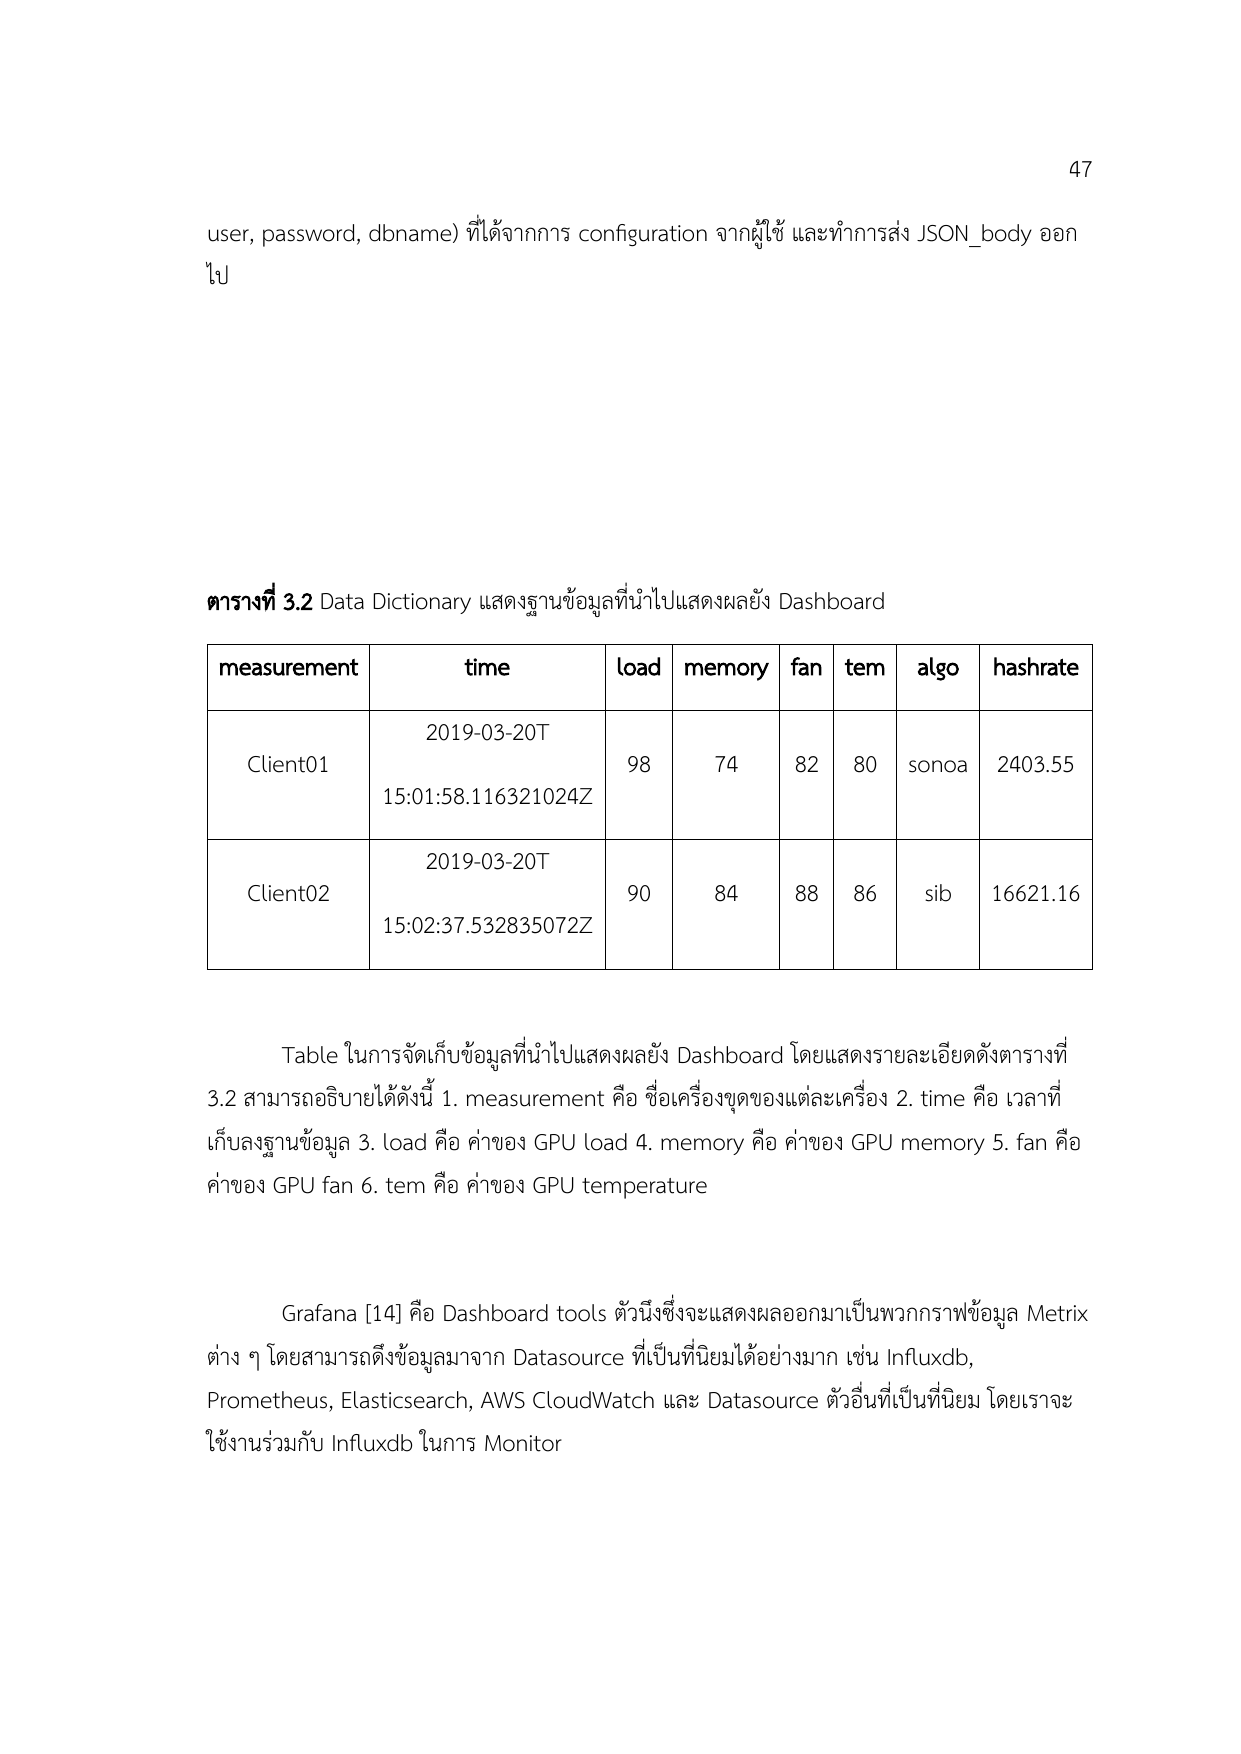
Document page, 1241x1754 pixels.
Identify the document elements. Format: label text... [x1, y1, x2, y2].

table_cell 98 [606, 711, 672, 839]
text Grafana [14] คือ Dashboard tools ตัวนึงซึ่งจะแสดงผลออกมาเป็นพวกกราฟข้อมูล Metrix ต่าง ๆ โดยสามารถดึงข้อมูลมาจาก Datasource ที่เป็นที่นิยมได้อย่างมาก เช่น Influxdb, Prometheus, Elasticsearch, AWS CloudWatch และ Datasource ตัวอื่นที่เป็นที่นิยม โดยเราจะใช้งานร่วมกับ Influxdb ในการ Monitor [207, 1292, 1092, 1460]
table_header fan [780, 645, 833, 710]
table_header load [606, 645, 672, 710]
table_cell 88 [780, 840, 833, 969]
table_cell 2019-03-20T 15:01:58.116321024Z [370, 711, 605, 839]
table_header measurement [208, 645, 369, 710]
table_cell 84 [673, 840, 779, 969]
table_cell 2403.55 [980, 711, 1092, 839]
table_cell sonoa [897, 711, 979, 839]
table_cell 80 [834, 711, 896, 839]
table_cell Client01 [208, 711, 369, 839]
table_cell Client02 [208, 840, 369, 969]
table_cell 2019-03-20T 15:02:37.532835072Z [370, 840, 605, 969]
table_cell sib [897, 840, 979, 969]
table_header algo [897, 645, 979, 710]
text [207, 212, 1092, 293]
table_cell 86 [834, 840, 896, 969]
table_cell 16621.16 [980, 840, 1092, 969]
table_header time [370, 645, 605, 710]
table_cell 90 [606, 840, 672, 969]
table_header hashrate [980, 645, 1092, 710]
table_header tem [834, 645, 896, 710]
table_header memory [673, 645, 779, 710]
table_cell 74 [673, 711, 779, 839]
table_cell 82 [780, 711, 833, 839]
